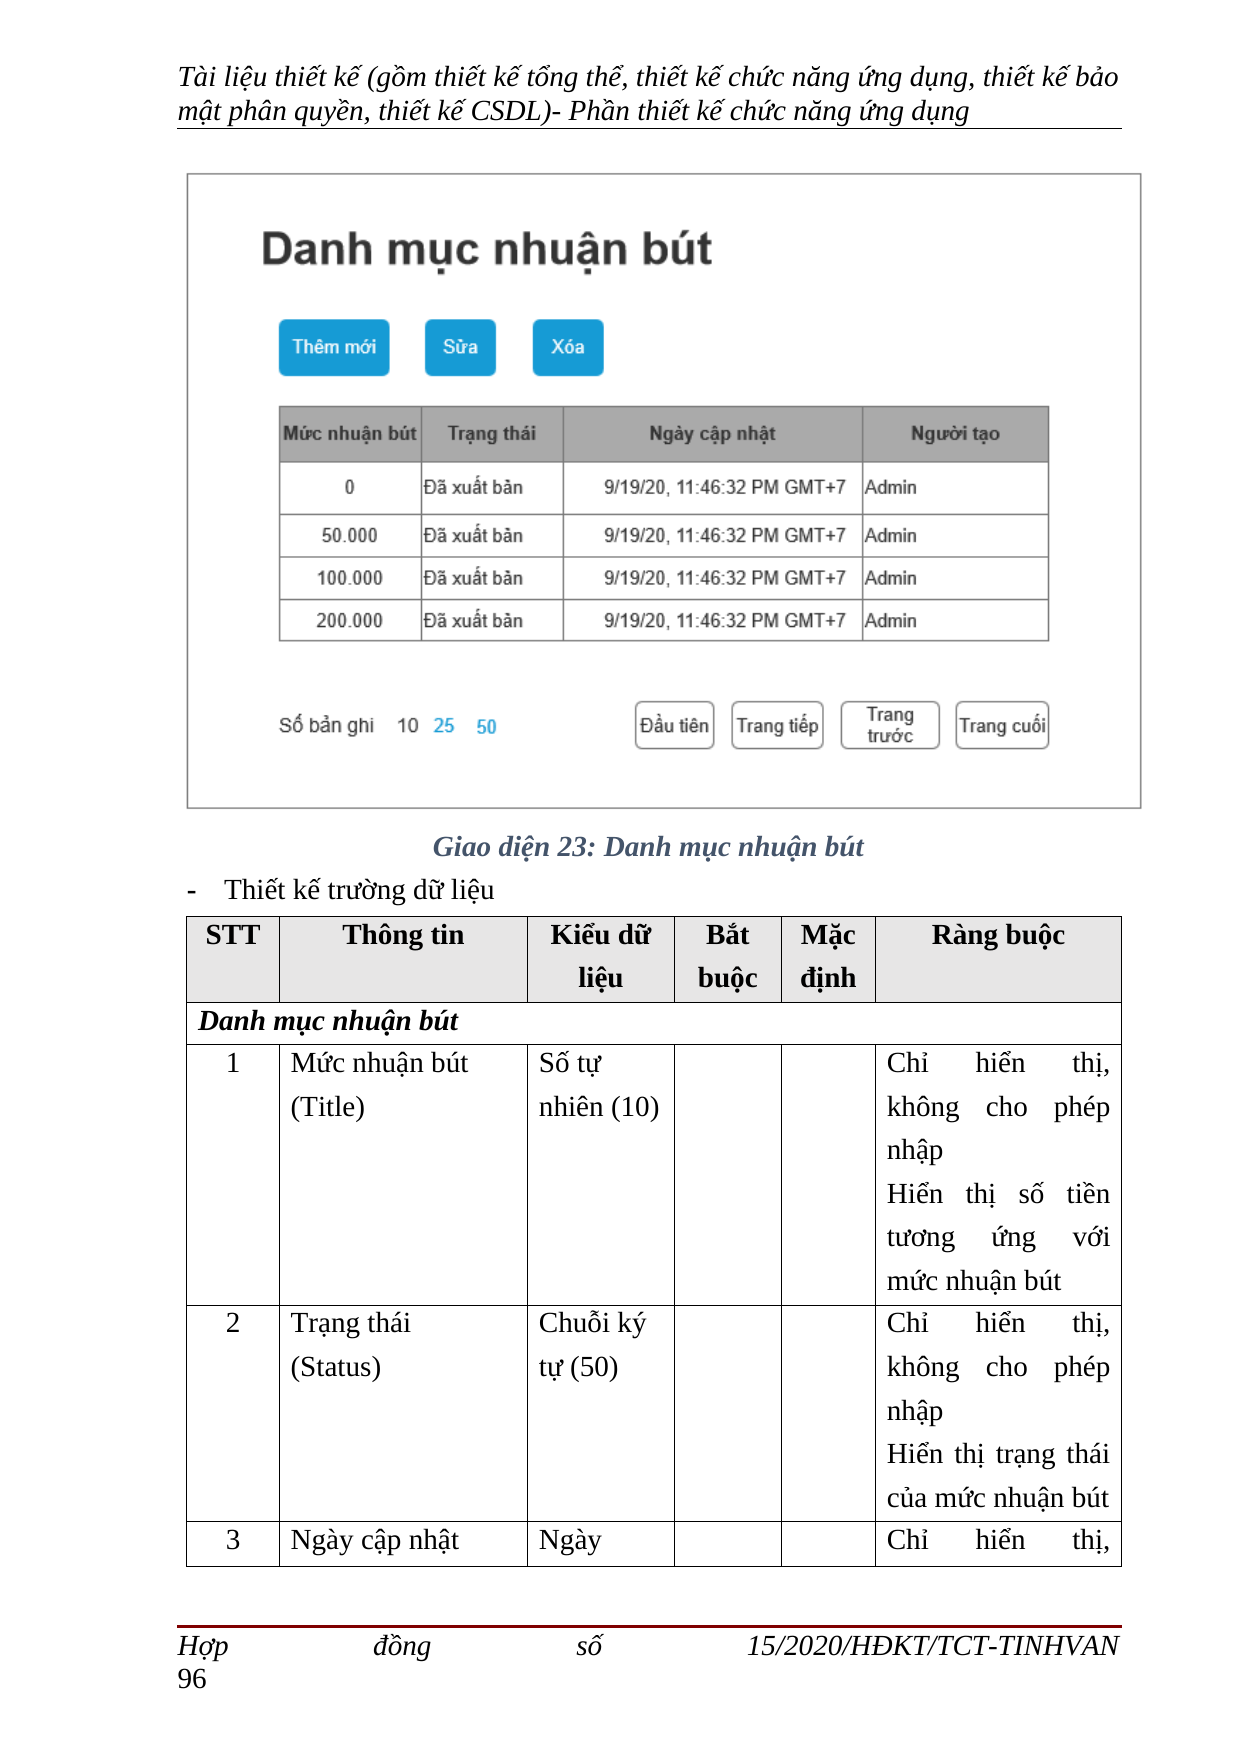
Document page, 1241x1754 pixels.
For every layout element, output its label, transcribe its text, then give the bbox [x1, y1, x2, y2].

table_cell Chuỗi ký tự (50) [528, 1306, 674, 1521]
table_cell [675, 1045, 781, 1304]
table_cell Trạng thái (Status) [280, 1306, 527, 1521]
table_cell Ngày cập nhật (Last saved) [280, 1522, 527, 1566]
table_cell Số tự nhiên (10) [528, 1045, 674, 1304]
table_cell [675, 1306, 781, 1521]
table_cell [782, 1306, 875, 1521]
table_header Bắt buộc [675, 917, 781, 1002]
table_header Kiểu dữ liệu [528, 917, 674, 1002]
table_cell Ngày tháng [528, 1522, 674, 1566]
table_cell [782, 1522, 875, 1566]
table_header Thông tin [280, 917, 527, 1002]
table_cell Chỉ hiển thị, không cho phép nhập Hiển thị trạng thái của mức nhuận bút [876, 1306, 1121, 1521]
table_header Mặc định [782, 917, 875, 1002]
table_cell 2 [187, 1306, 279, 1521]
table_cell 1 [187, 1045, 279, 1304]
picture [177, 162, 1153, 819]
text Giao diện 23: Danh mục nhuận bút [177, 829, 1122, 862]
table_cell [876, 1522, 1121, 1566]
table_header STT [187, 917, 279, 1002]
table_cell Mức nhuận bút (Title) [280, 1045, 527, 1304]
table_cell [782, 1045, 875, 1304]
table_cell 3 [187, 1522, 279, 1566]
table_cell Chỉ hiển thị, không cho phép nhập Hiển thị số tiền tương ứng với mức nhuận bút [876, 1045, 1121, 1304]
table_cell [675, 1522, 781, 1566]
table_header Ràng buộc [876, 917, 1121, 1002]
text Thiết kế trường dữ liệu [187, 872, 1122, 906]
table_cell Danh mục nhuận bút [187, 1003, 1121, 1044]
